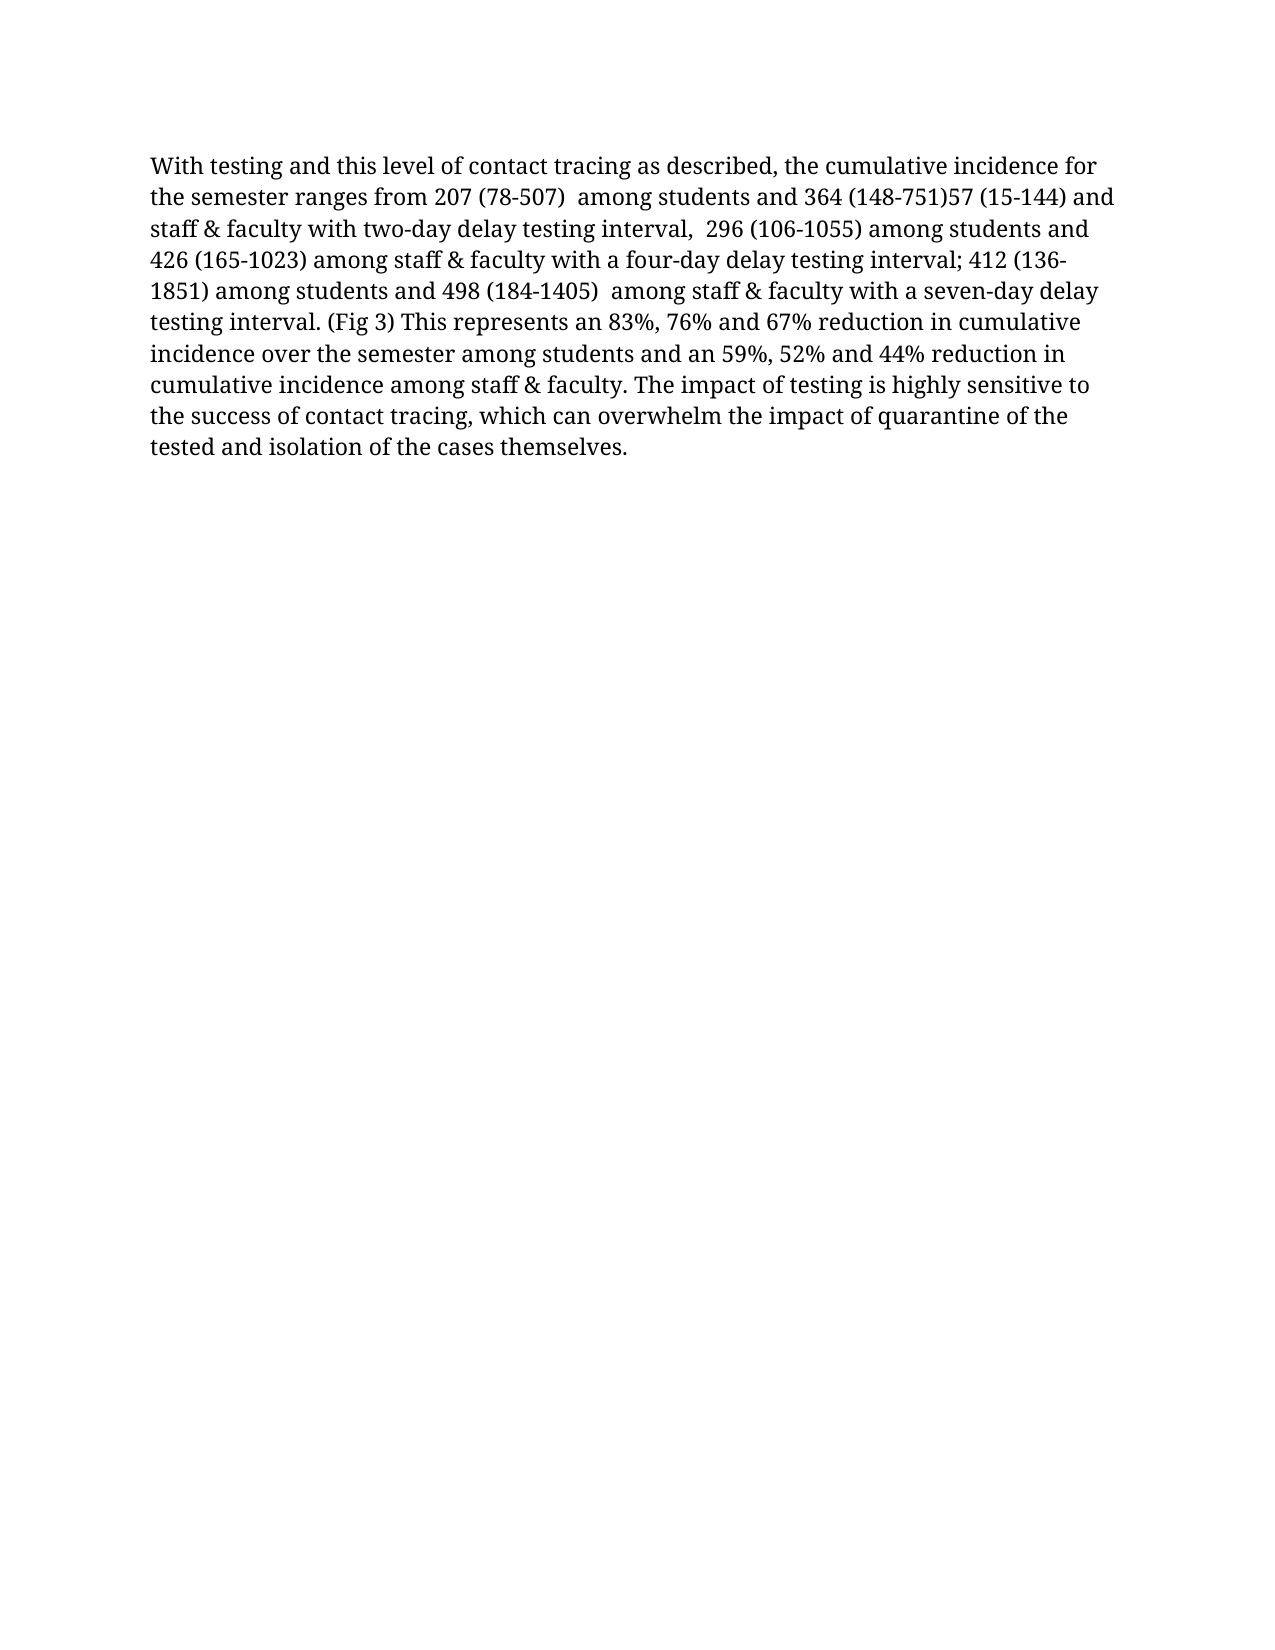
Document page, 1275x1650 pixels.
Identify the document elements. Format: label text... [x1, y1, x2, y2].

text With testing and this level of contact tracing as described, the cumulative incidence for the semester ranges from 207 (78-507) among students and 364 (148-751)57 (15-144) and staff & faculty with two-day delay testing interval, 296 (106-1055) among students and 426 (165-1023) among staff & faculty with a four-day delay testing interval; 412 (136-1851) among students and 498 (184-1405) among staff & faculty with a seven-day delay testing interval. (Fig 3) This represents an 83%, 76% and 67% reduction in cumulative incidence over the semester among students and an 59%, 52% and 44% reduction in cumulative incidence among staff & faculty. The impact of testing is highly sensitive to the success of contact tracing, which can overwhelm the impact of quarantine of the tested and isolation of the cases themselves. [150, 150, 1125, 462]
